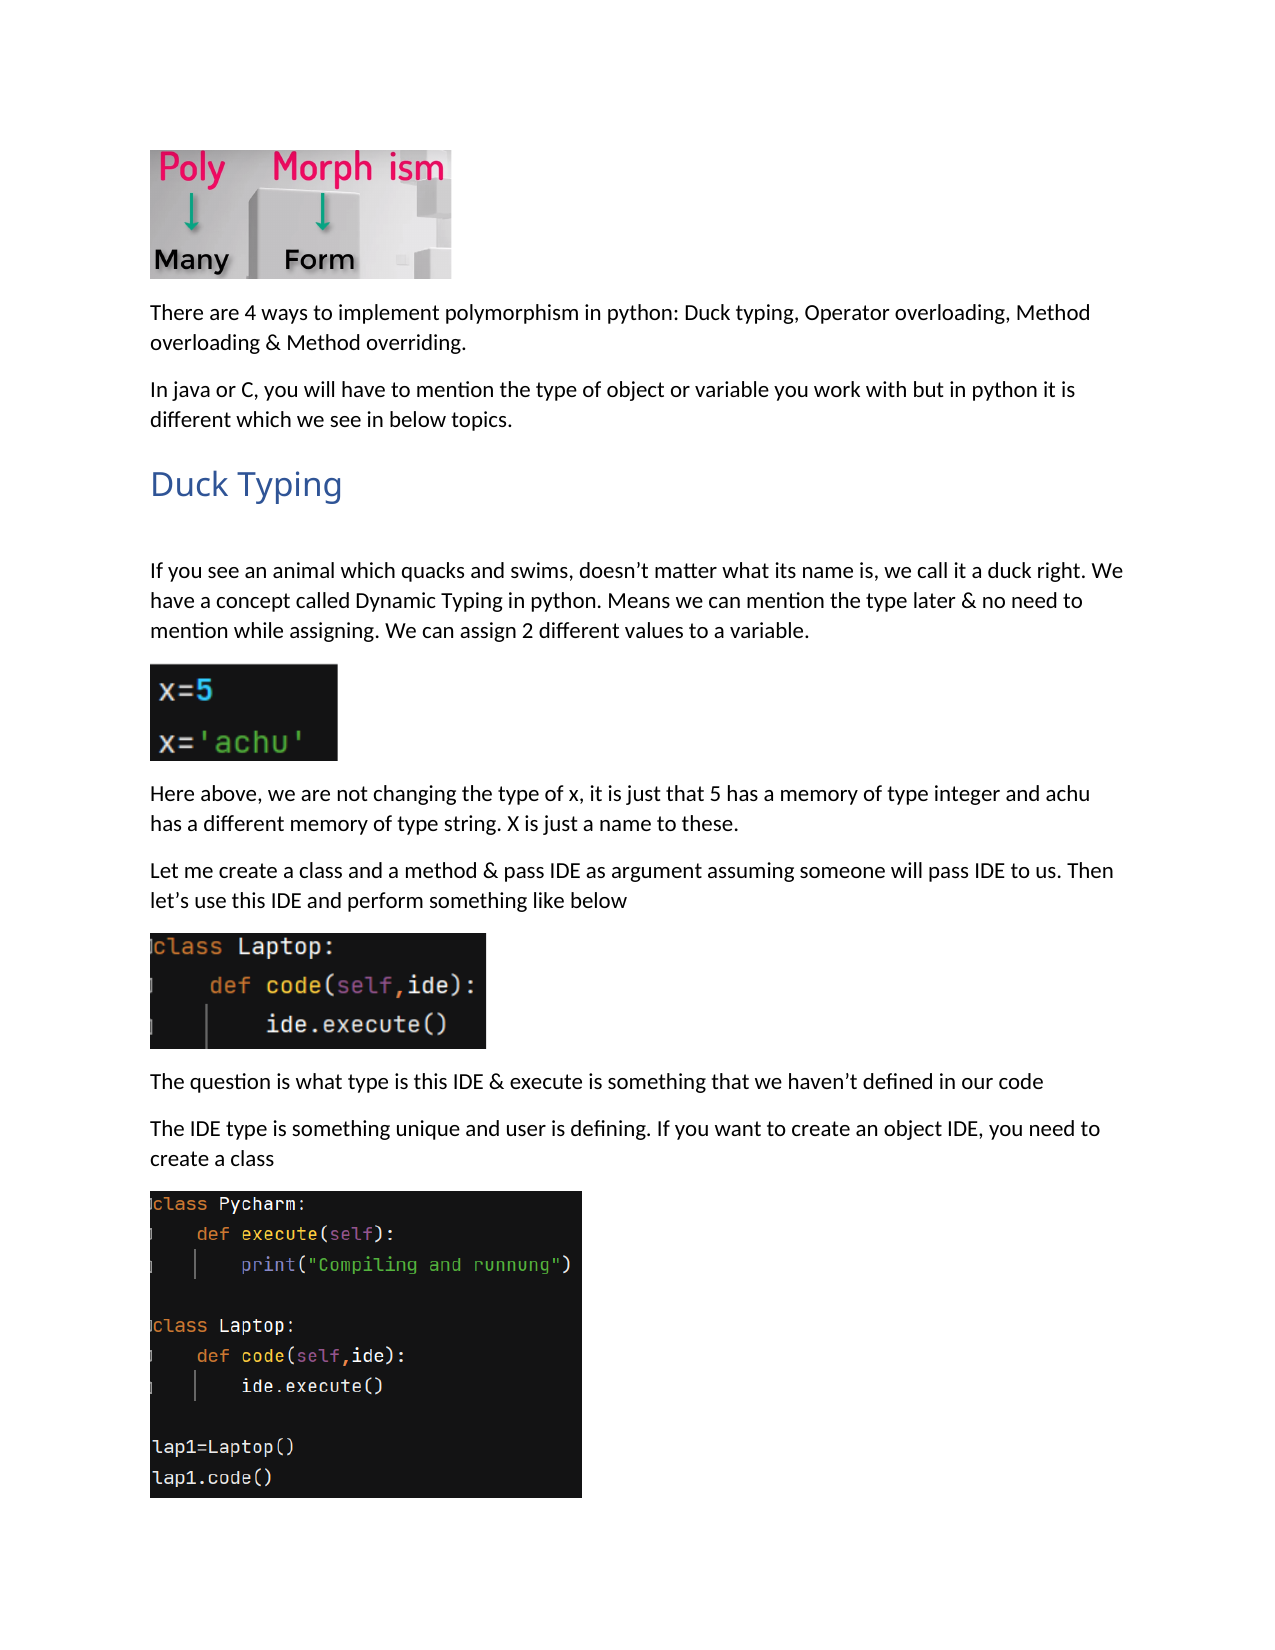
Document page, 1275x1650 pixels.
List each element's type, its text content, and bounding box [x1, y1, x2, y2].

picture [150, 933, 487, 1049]
text There are 4 ways to implement polymorphism in python: Duck typing, Operator overloading, Method overloading & Method overriding. [150, 298, 1125, 356]
picture [150, 150, 452, 279]
text The IDE type is something unique and user is defining. If you want to create an object IDE, you need to create a class [150, 1114, 1125, 1172]
picture [150, 663, 338, 761]
text If you see an animal which quacks and swims, doesn’t matter what its name is, we call it a duck right. We have a concept called Dynamic Typing in python. Means we can mention the type later & no need to mention while assigning. We can assign 2 different values to a variable. [150, 556, 1125, 644]
text The question is what type is this IDE & execute is something that we haven’t defined in our code [150, 1067, 1125, 1095]
subtitle Duck Typing [150, 460, 1125, 506]
text Let me create a class and a method & pass IDE as argument assuming someone will pass IDE to us. Then let’s use this IDE and perform something like below [150, 856, 1125, 914]
text Here above, we are not changing the type of x, it is just that 5 has a memory of type integer and achu has a different memory of type string. X is just a name to these. [150, 779, 1125, 837]
picture [150, 1191, 582, 1498]
text In java or C, you will have to mention the type of object or variable you work with but in python it is different which we see in below topics. [150, 375, 1125, 433]
